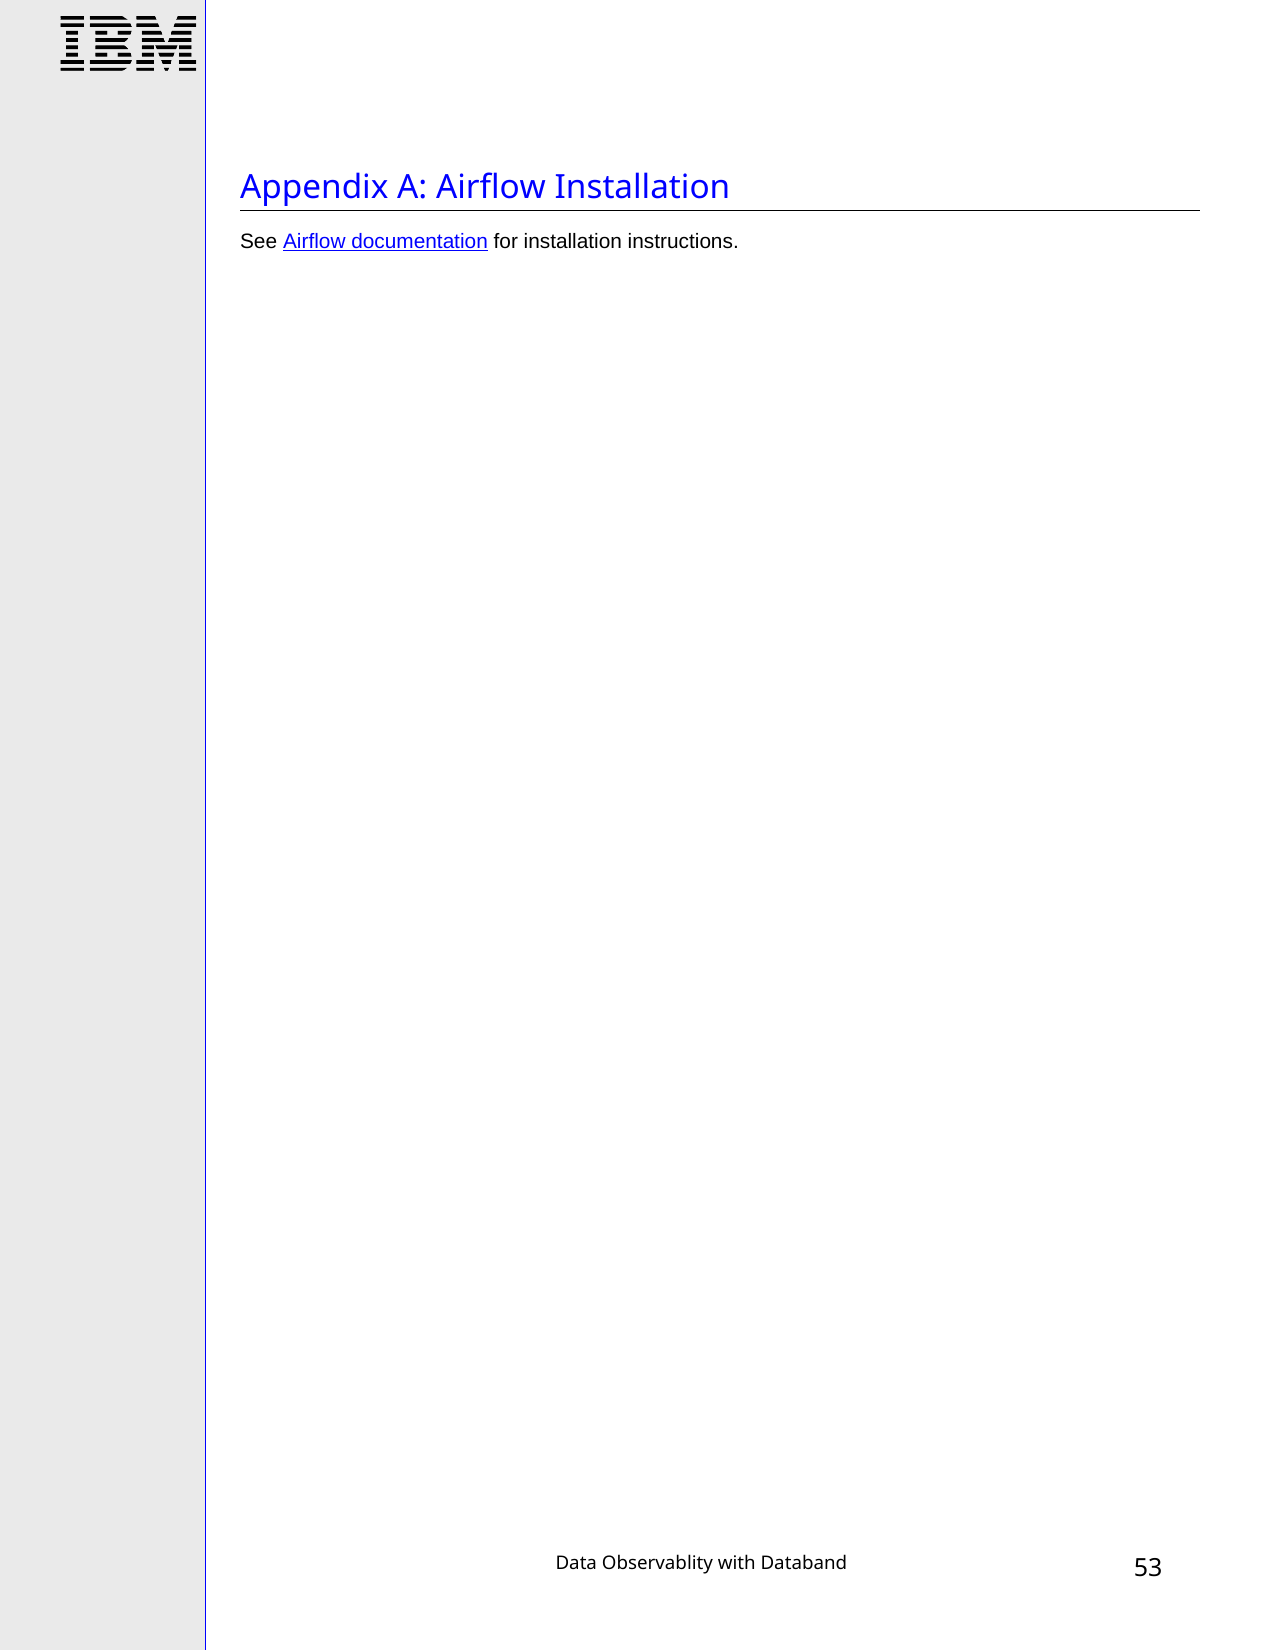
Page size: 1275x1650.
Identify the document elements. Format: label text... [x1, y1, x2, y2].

text See Airflow documentation for installation instructions. [240, 223, 1200, 253]
subtitle Appendix A: Airflow Installation [240, 162, 1200, 210]
picture [60, 16, 197, 71]
